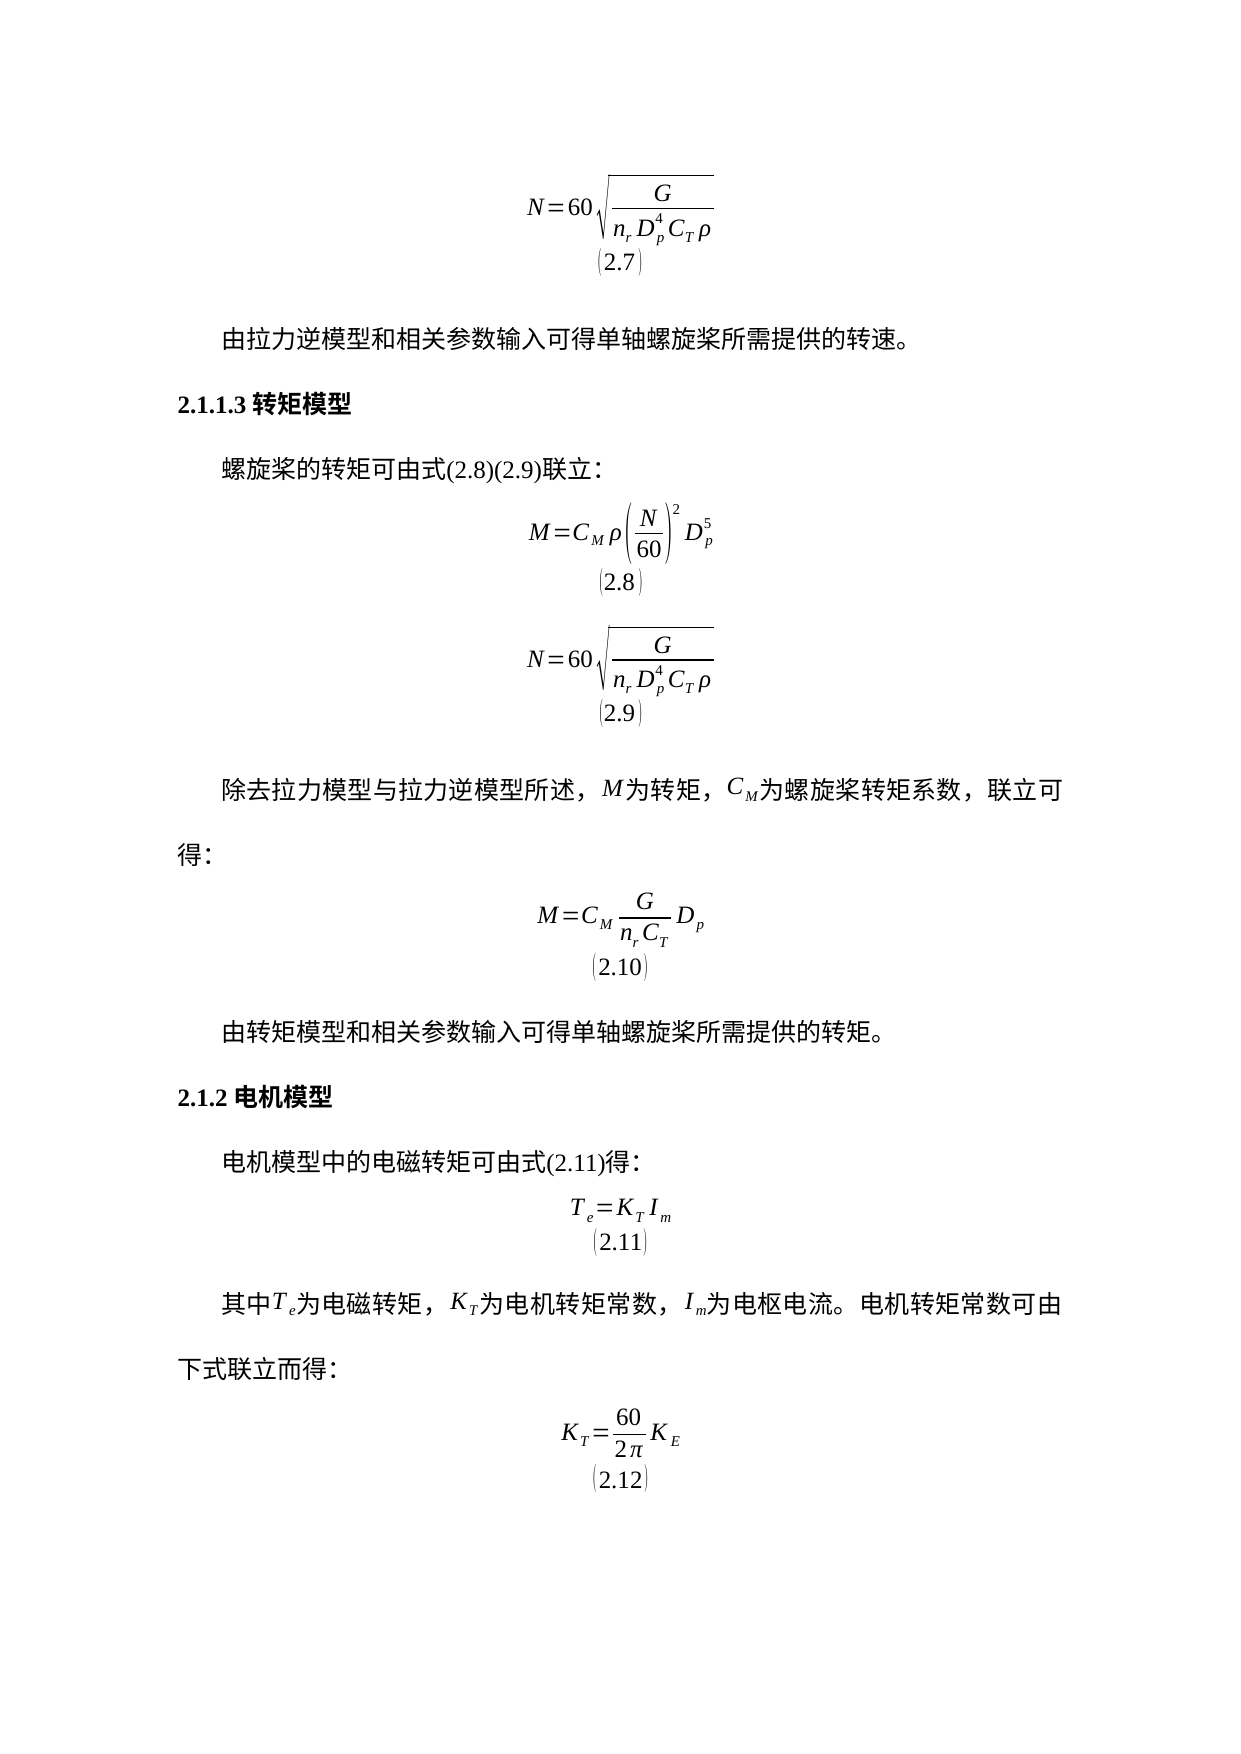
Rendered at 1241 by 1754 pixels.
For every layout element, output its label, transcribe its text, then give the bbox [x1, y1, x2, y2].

text 其中为电磁转矩，为电机转矩常数，为电枢电流。电机转矩常数可由下式联立而得： [177, 1271, 1063, 1401]
text 2.1.1.3 转矩模型 [177, 370, 1063, 435]
text 由转矩模型和相关参数输入可得单轴螺旋桨所需提供的转矩。 [177, 998, 1063, 1063]
text 由拉力逆模型和相关参数输入可得单轴螺旋桨所需提供的转速。 [177, 305, 1063, 370]
text 除去拉力模型与拉力逆模型所述，为转矩，为螺旋桨转矩系数，联立可得： [177, 756, 1063, 886]
text 电机模型中的电磁转矩可由式(2.11)得： [177, 1128, 1063, 1193]
text 螺旋桨的转矩可由式(2.8)(2.9)联立： [177, 435, 1063, 500]
text 2.1.2 电机模型 [177, 1063, 1063, 1128]
